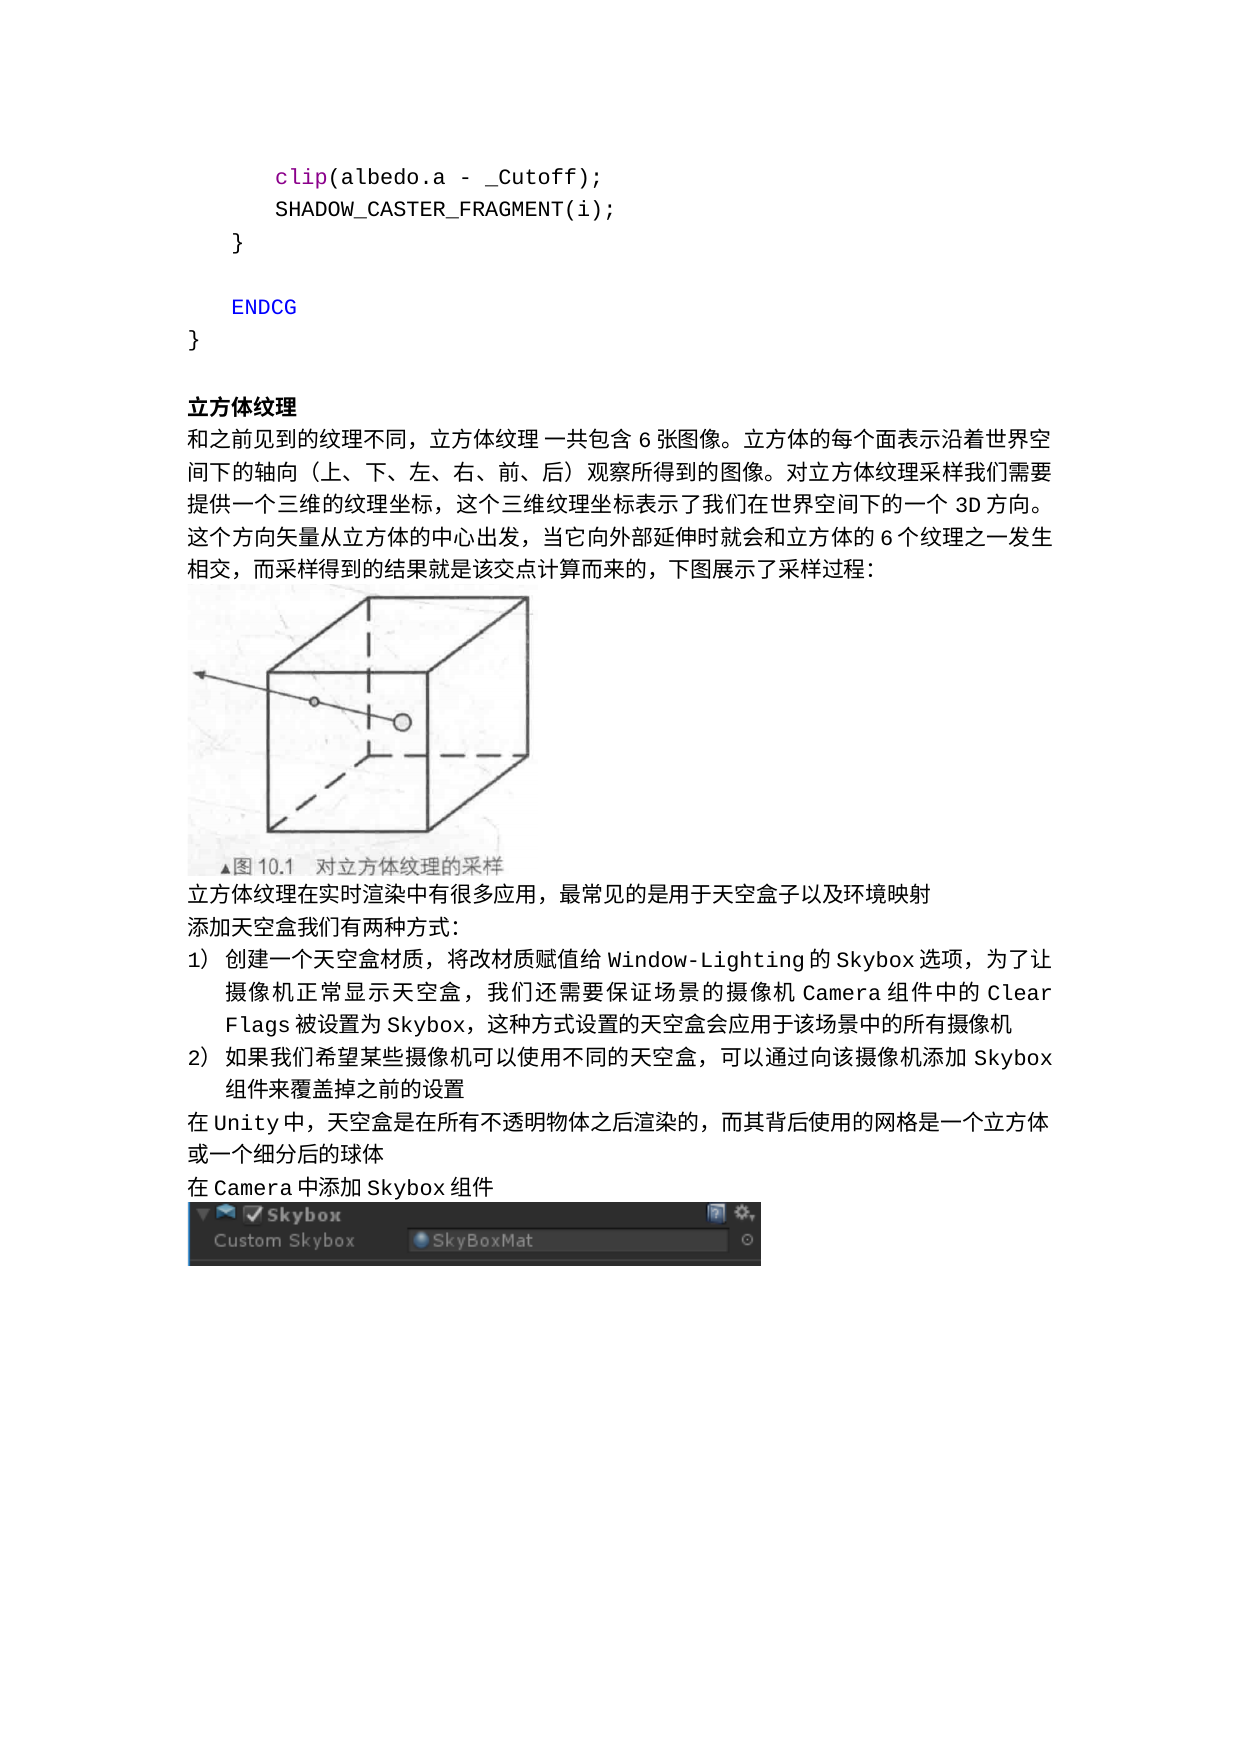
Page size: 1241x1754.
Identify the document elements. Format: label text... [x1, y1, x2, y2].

picture [187, 1202, 761, 1266]
text } [187, 227, 1053, 259]
text 在Unity中，天空盒是在所有不透明物体之后渲染的，而其背后使用的网格是一个立方体或一个细分后的球体 [187, 1104, 1053, 1169]
text 在Camera中添加Skybox组件 [187, 1169, 1053, 1202]
list 创建一个天空盒材质，将改材质赋值给Window-Lighting的Skybox选项，为了让摄像机正常显示天空盒，我们还需要保证场景的摄像机Camera组件中的Clear Flags被设置为Skybox，这种方式设置的天空盒会应用于该场景中的所有摄像机 [187, 942, 1053, 1039]
text ENDCG [187, 292, 1053, 324]
text 立方体纹理 [187, 389, 1053, 422]
text clip(albedo.a - _Cutoff); [187, 162, 1053, 194]
text 和之前见到的纹理不同，立方体纹理 一共包含6张图像。立方体的每个面表示沿着世界空间下的轴向（上、下、左、右、前、后）观察所得到的图像。对立方体纹理采样我们需要提供一个三维的纹理坐标，这个三维纹理坐标表示了我们在世界空间下的一个3D方向。这个方向矢量从立方体的中心出发，当它向外部延伸时就会和立方体的6个纹理之一发生相交，而采样得到的结果就是该交点计算而来的，下图展示了采样过程： [187, 422, 1053, 584]
text SHADOW_CASTER_FRAGMENT(i); [187, 194, 1053, 227]
list 如果我们希望某些摄像机可以使用不同的天空盒，可以通过向该摄像机添加Skybox组件来覆盖掉之前的设置 [187, 1039, 1053, 1104]
text } [187, 324, 1053, 357]
text 添加天空盒我们有两种方式： [187, 909, 1053, 942]
text 立方体纹理在实时渲染中有很多应用，最常见的是用于天空盒子以及环境映射 [187, 877, 1053, 909]
picture [187, 584, 538, 876]
